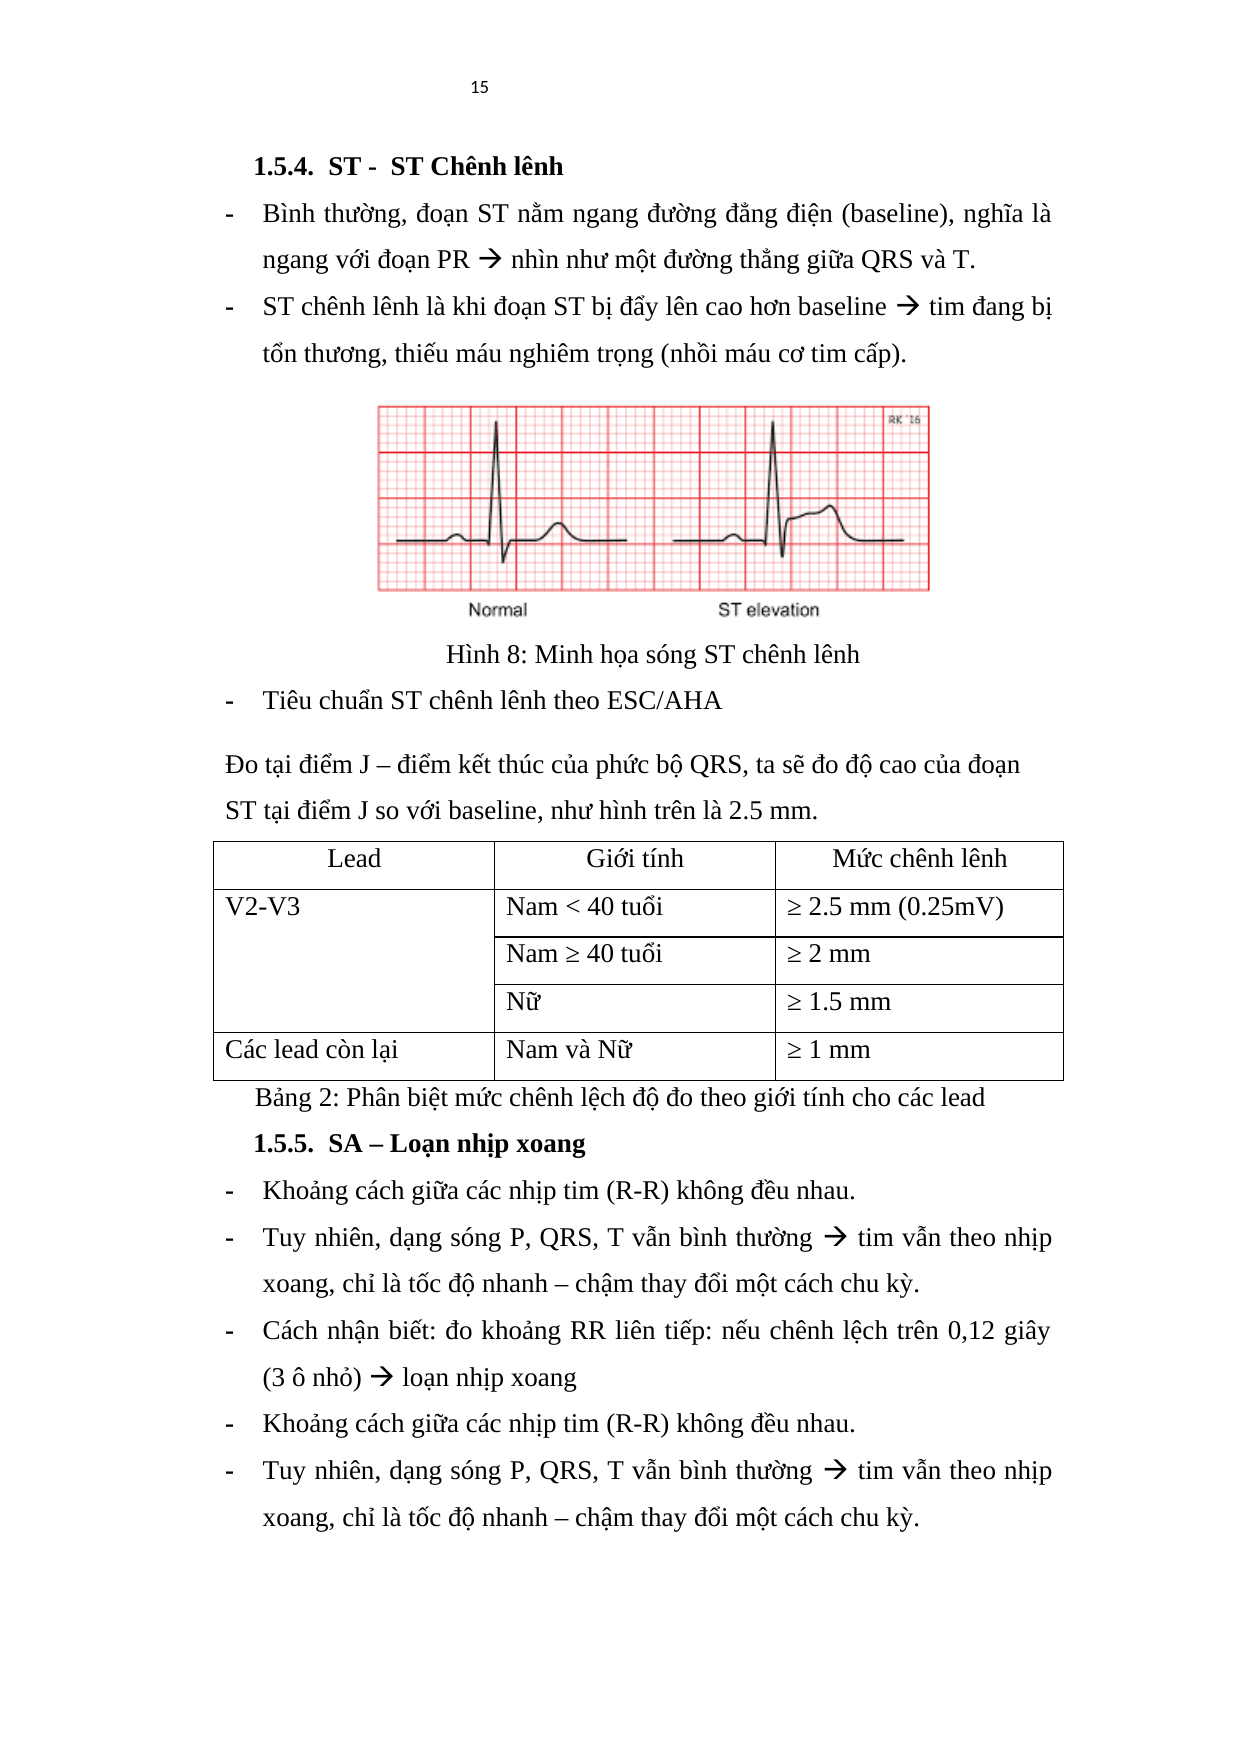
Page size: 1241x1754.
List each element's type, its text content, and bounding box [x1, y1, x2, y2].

list Tiêu chuẩn ST chênh lênh theo ESC/AHA [225, 684, 1053, 716]
table_cell ≥ 1 mm [776, 1033, 1063, 1079]
list Tuy nhiên, dạng sóng P, QRS, T vẫn bình thường tim vẫn theo nhịp xoang, chỉ là tốc độ nhanh – chậm thay đổi một cách chu kỳ. [225, 1221, 1053, 1298]
table_cell Nam ≥ 40 tuổi [495, 938, 775, 984]
table_cell Nam và Nữ [495, 1033, 775, 1079]
table_cell ≥ 2.5 mm (0.25mV) [776, 890, 1063, 936]
picture [373, 400, 933, 622]
list Cách nhận biết: đo khoảng RR liên tiếp: nếu chênh lệch trên 0,12 giây (3 ô nhỏ) loạn nhịp xoang [225, 1314, 1053, 1392]
table_cell ≥ 1.5 mm [776, 985, 1063, 1032]
text Đo tại điểm J – điểm kết thúc của phức bộ QRS, ta sẽ đo độ cao của đoạn ST tại điểm J so với baseline, như hình trên là 2.5 mm. [225, 748, 1053, 826]
table_header Giới tính [495, 842, 775, 889]
table_cell Các lead còn lại [214, 1033, 494, 1079]
table_cell Nam < 40 tuổi [495, 890, 775, 936]
list ST chênh lênh là khi đoạn ST bị đẩy lên cao hơn baseline tim đang bị tổn thương, thiếu máu nghiêm trọng (nhồi máu cơ tim cấp). [225, 290, 1053, 368]
text Bảng 2: Phân biệt mức chênh lệch độ đo theo giới tính cho các lead [187, 1081, 1053, 1112]
list Khoảng cách giữa các nhịp tim (R-R) không đều nhau. [225, 1408, 1053, 1439]
list SA – Loạn nhịp xoang [253, 1127, 1053, 1158]
table_header Mức chênh lênh [776, 842, 1063, 889]
list ST - ST Chênh lênh [253, 150, 1053, 181]
list Khoảng cách giữa các nhịp tim (R-R) không đều nhau. [225, 1174, 1053, 1205]
table_cell ≥ 2 mm [776, 938, 1063, 984]
text Hình 8: Minh họa sóng ST chênh lênh [253, 638, 1053, 669]
list Bình thường, đoạn ST nằm ngang đường đẳng điện (baseline), nghĩa là ngang với đoạn PR nhìn như một đường thẳng giữa QRS và T. [225, 197, 1053, 274]
table_cell Nữ [495, 985, 775, 1032]
table_cell V2-V3 [214, 890, 494, 1032]
table_header Lead [214, 842, 494, 889]
list Tuy nhiên, dạng sóng P, QRS, T vẫn bình thường tim vẫn theo nhịp xoang, chỉ là tốc độ nhanh – chậm thay đổi một cách chu kỳ. [225, 1454, 1053, 1532]
